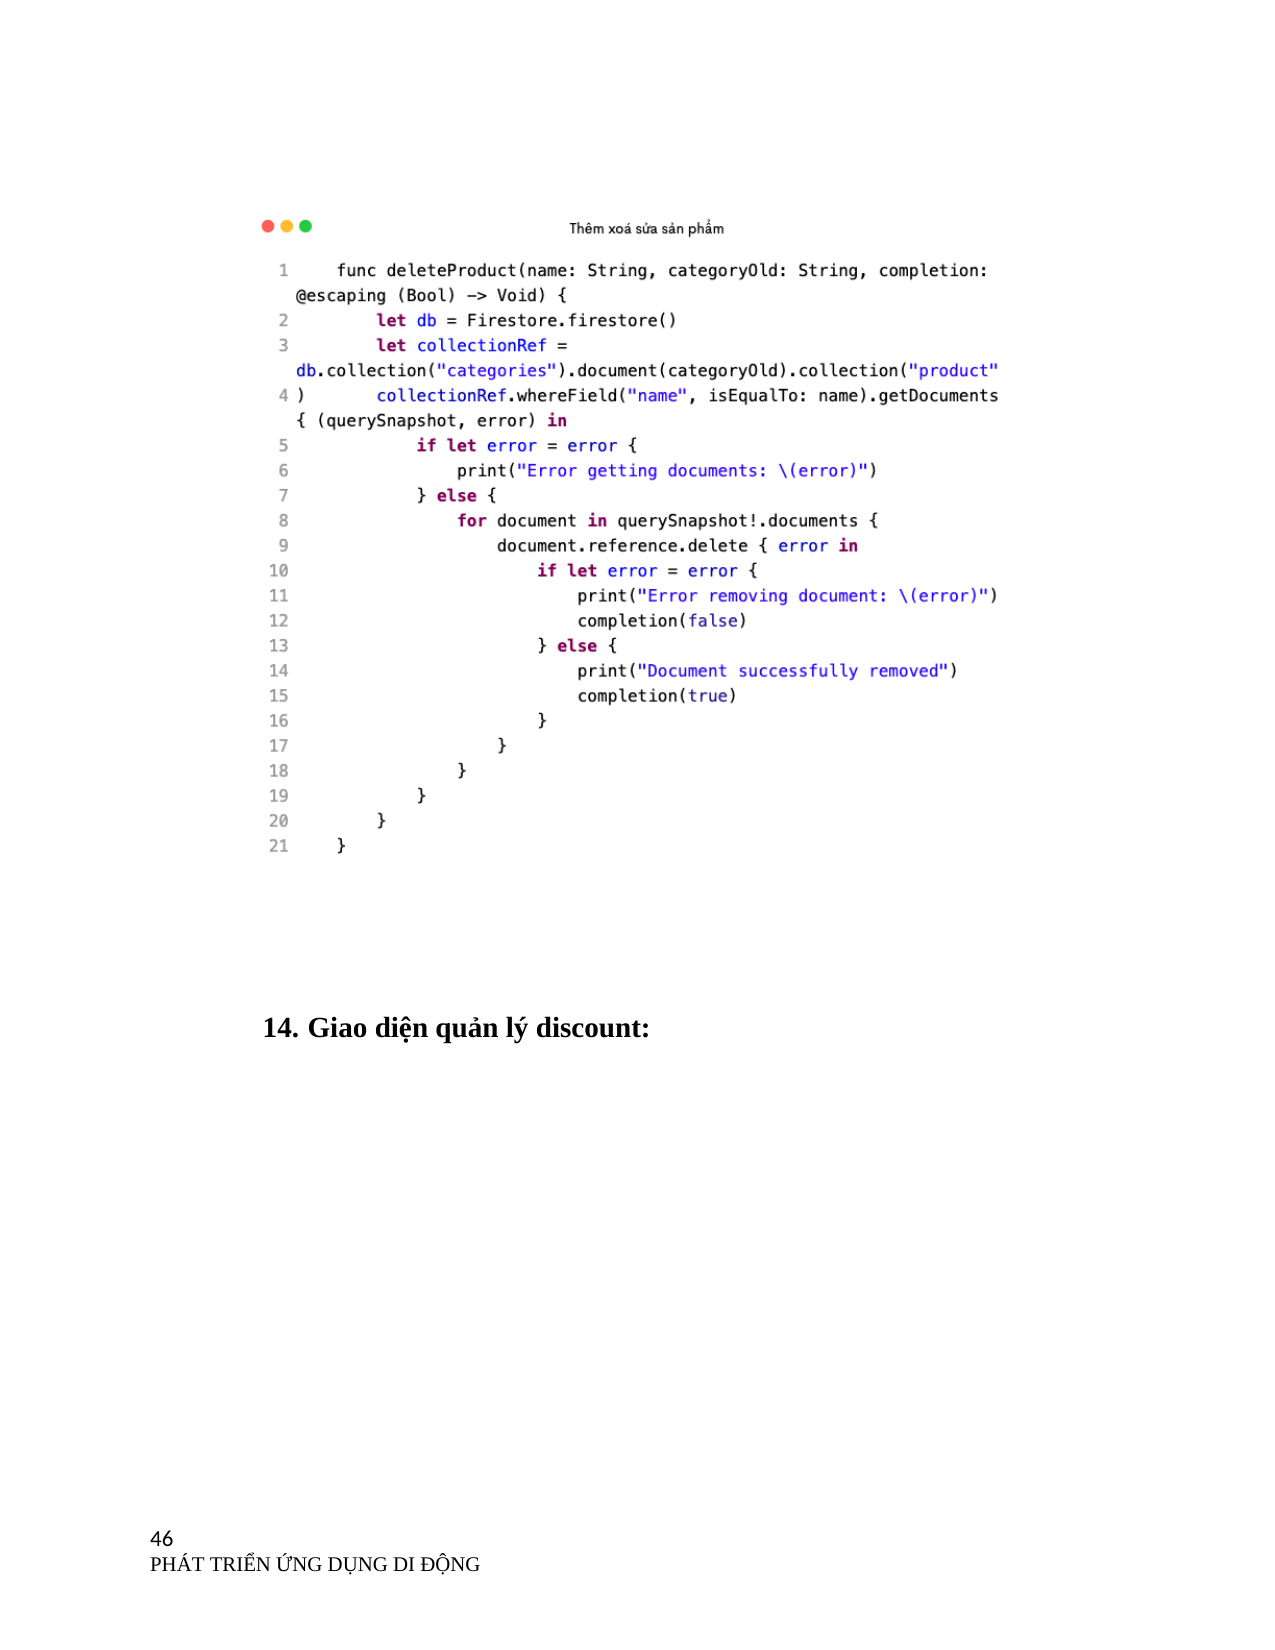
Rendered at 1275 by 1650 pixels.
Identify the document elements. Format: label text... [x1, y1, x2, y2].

list Giao diện quản lý discount: [262, 1010, 1125, 1044]
picture [195, 150, 1080, 930]
